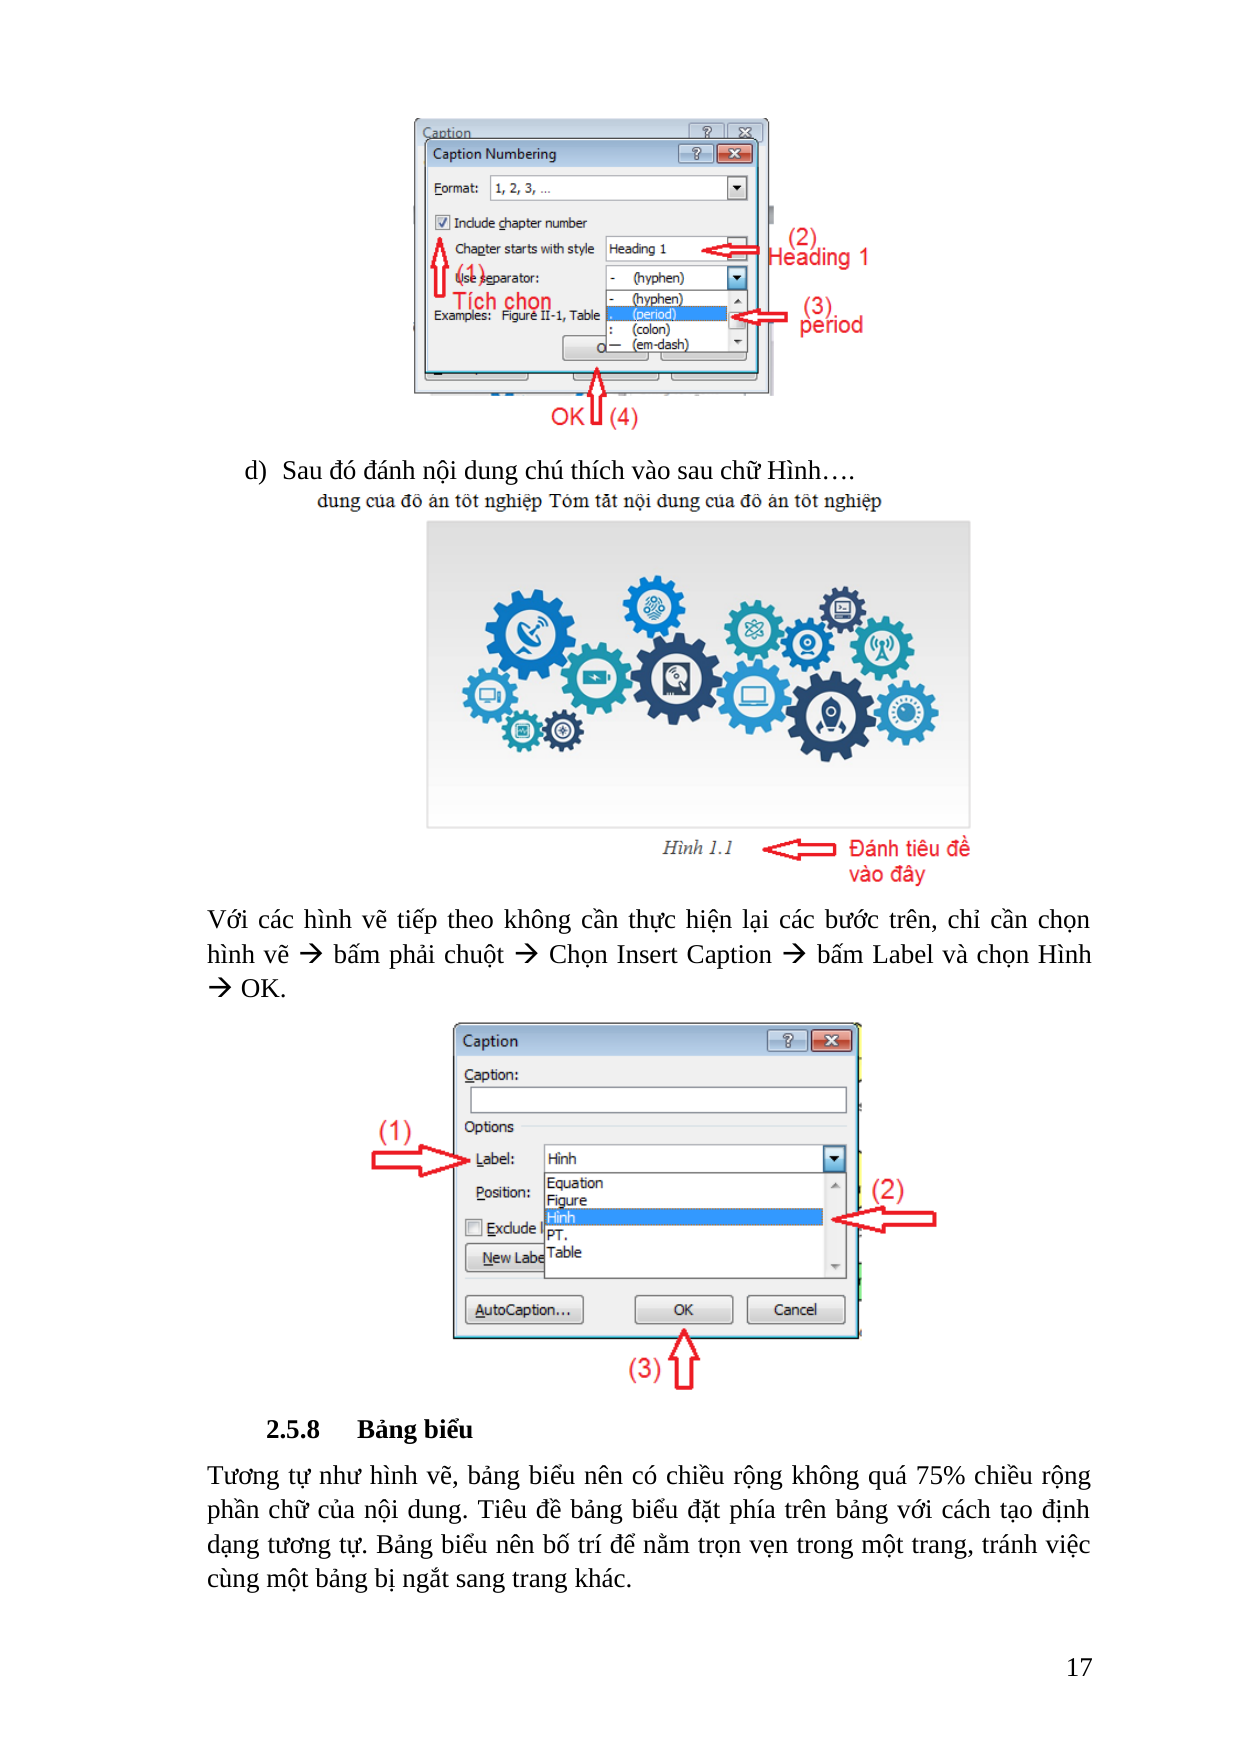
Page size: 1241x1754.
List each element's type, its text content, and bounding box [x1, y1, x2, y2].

text Với các hình vẽ tiếp theo không cần thực hiện lại các bước trên, chỉ cần chọn hình vẽ bấm phải chuột Chọn Insert Caption bấm Label và chọn Hình OK. [207, 904, 1092, 1003]
text Tương tự như hình vẽ, bảng biểu nên có chiều rộng không quá 75% chiều rộng phần chữ của nội dung. Tiêu đề bảng biểu đặt phía trên bảng với cách tạo định dạng tương tự. Bảng biểu nên bố trí để nằm trọn vẹn trong một trang, tránh việc cùng một bảng bị ngắt sang trang khác. [207, 1459, 1092, 1593]
list Sau đó đánh nội dung chú thích vào sau chữ Hình…. [244, 454, 1092, 485]
picture [413, 118, 886, 445]
picture [315, 494, 984, 895]
subtitle Bảng biểu [266, 1413, 1092, 1444]
picture [333, 1012, 966, 1392]
